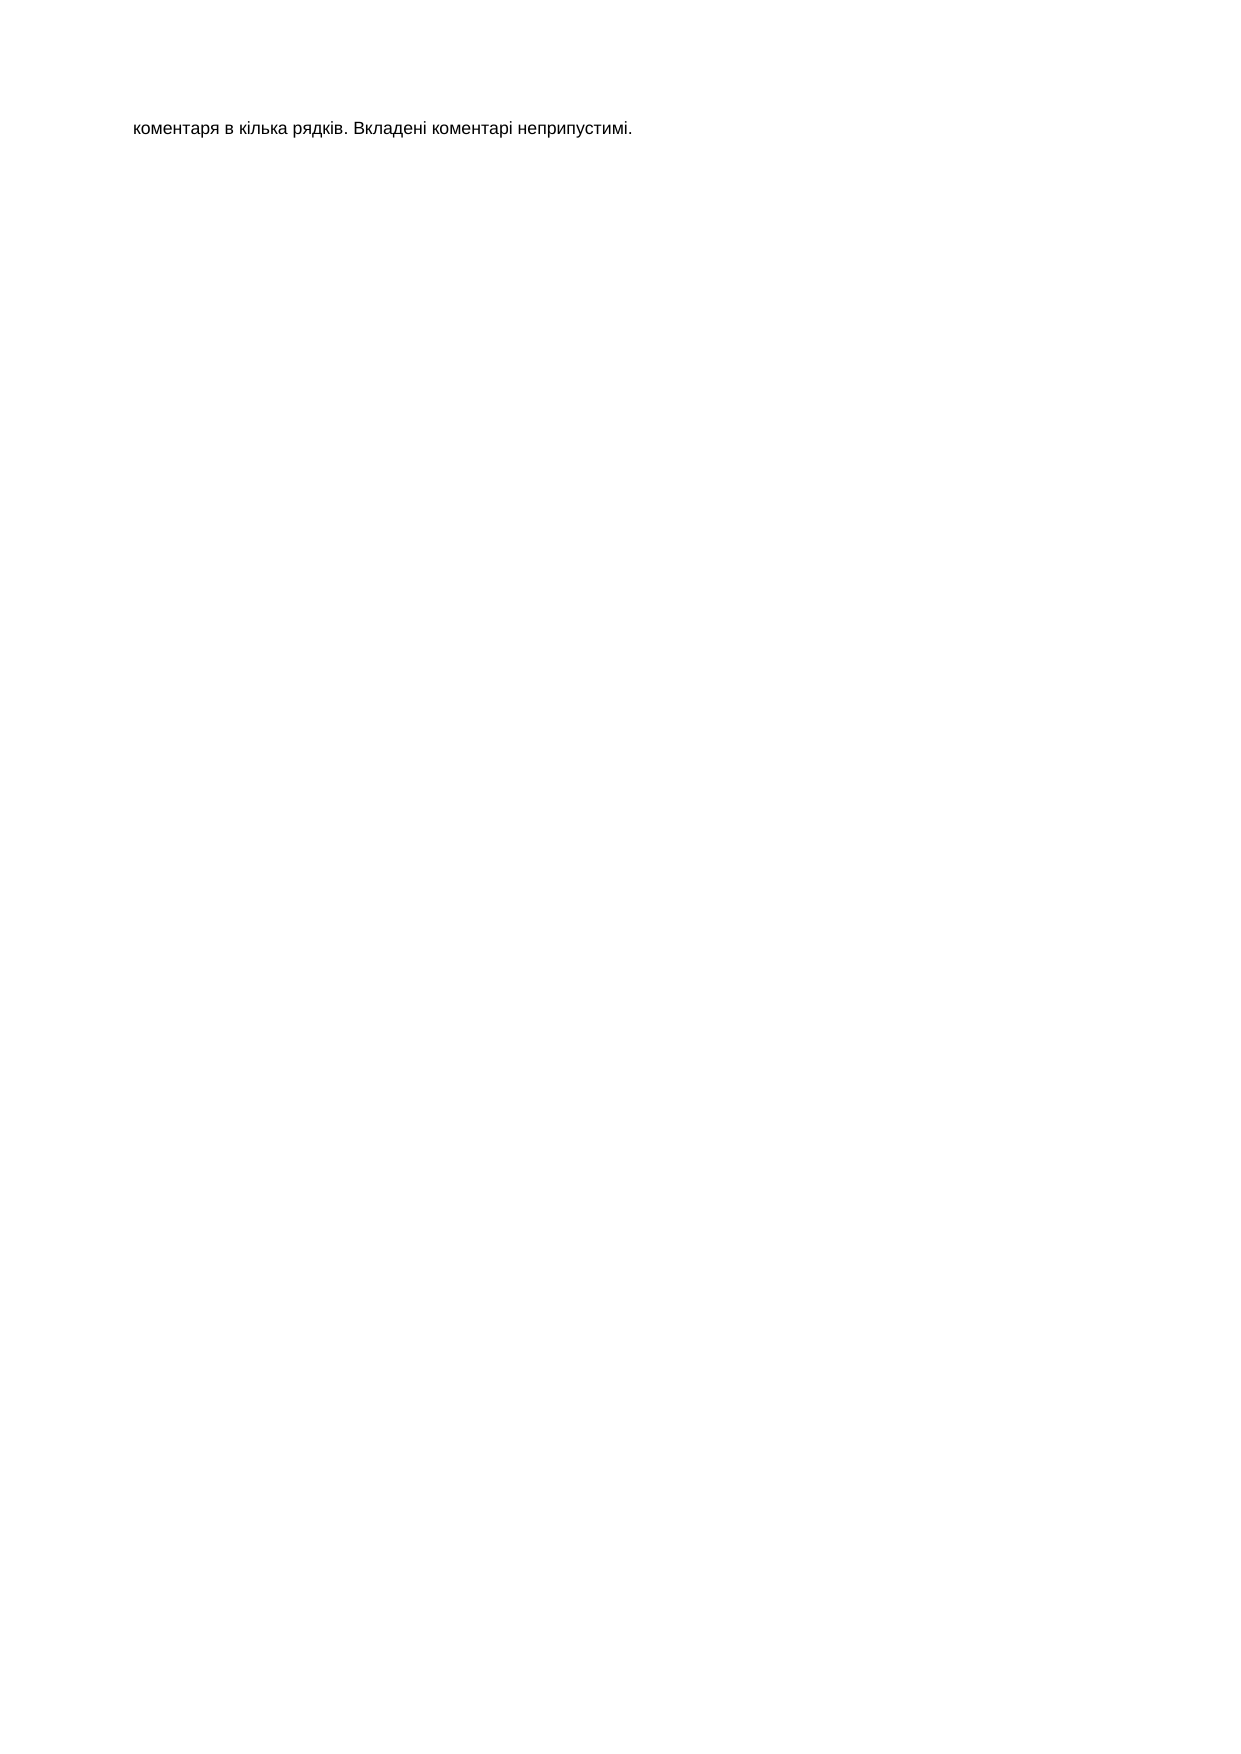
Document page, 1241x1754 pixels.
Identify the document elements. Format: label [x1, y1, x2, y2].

text [133, 118, 1122, 138]
